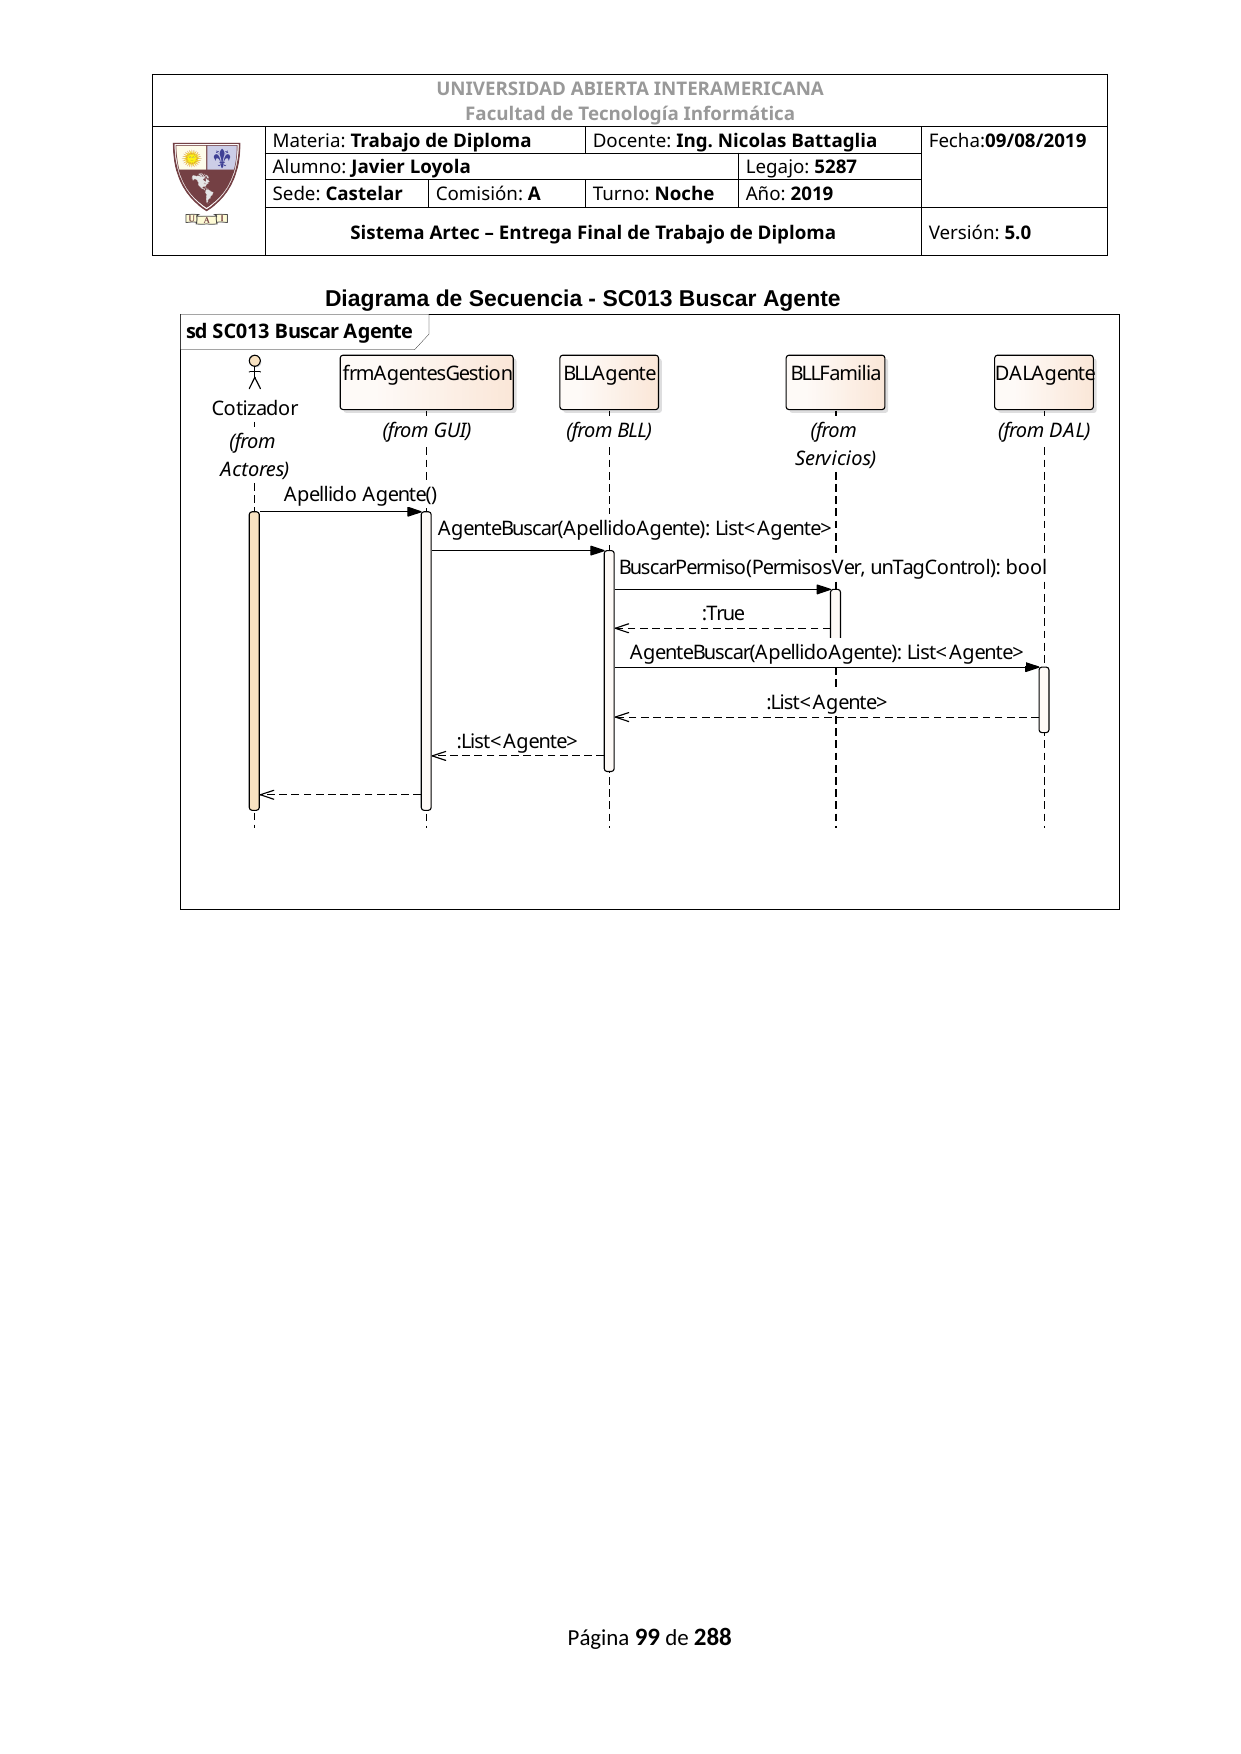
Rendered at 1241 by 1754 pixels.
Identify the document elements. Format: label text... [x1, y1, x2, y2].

text Diagrama de Secuencia - SC013 Buscar Agente [325, 284, 1122, 311]
picture [157, 136, 257, 228]
